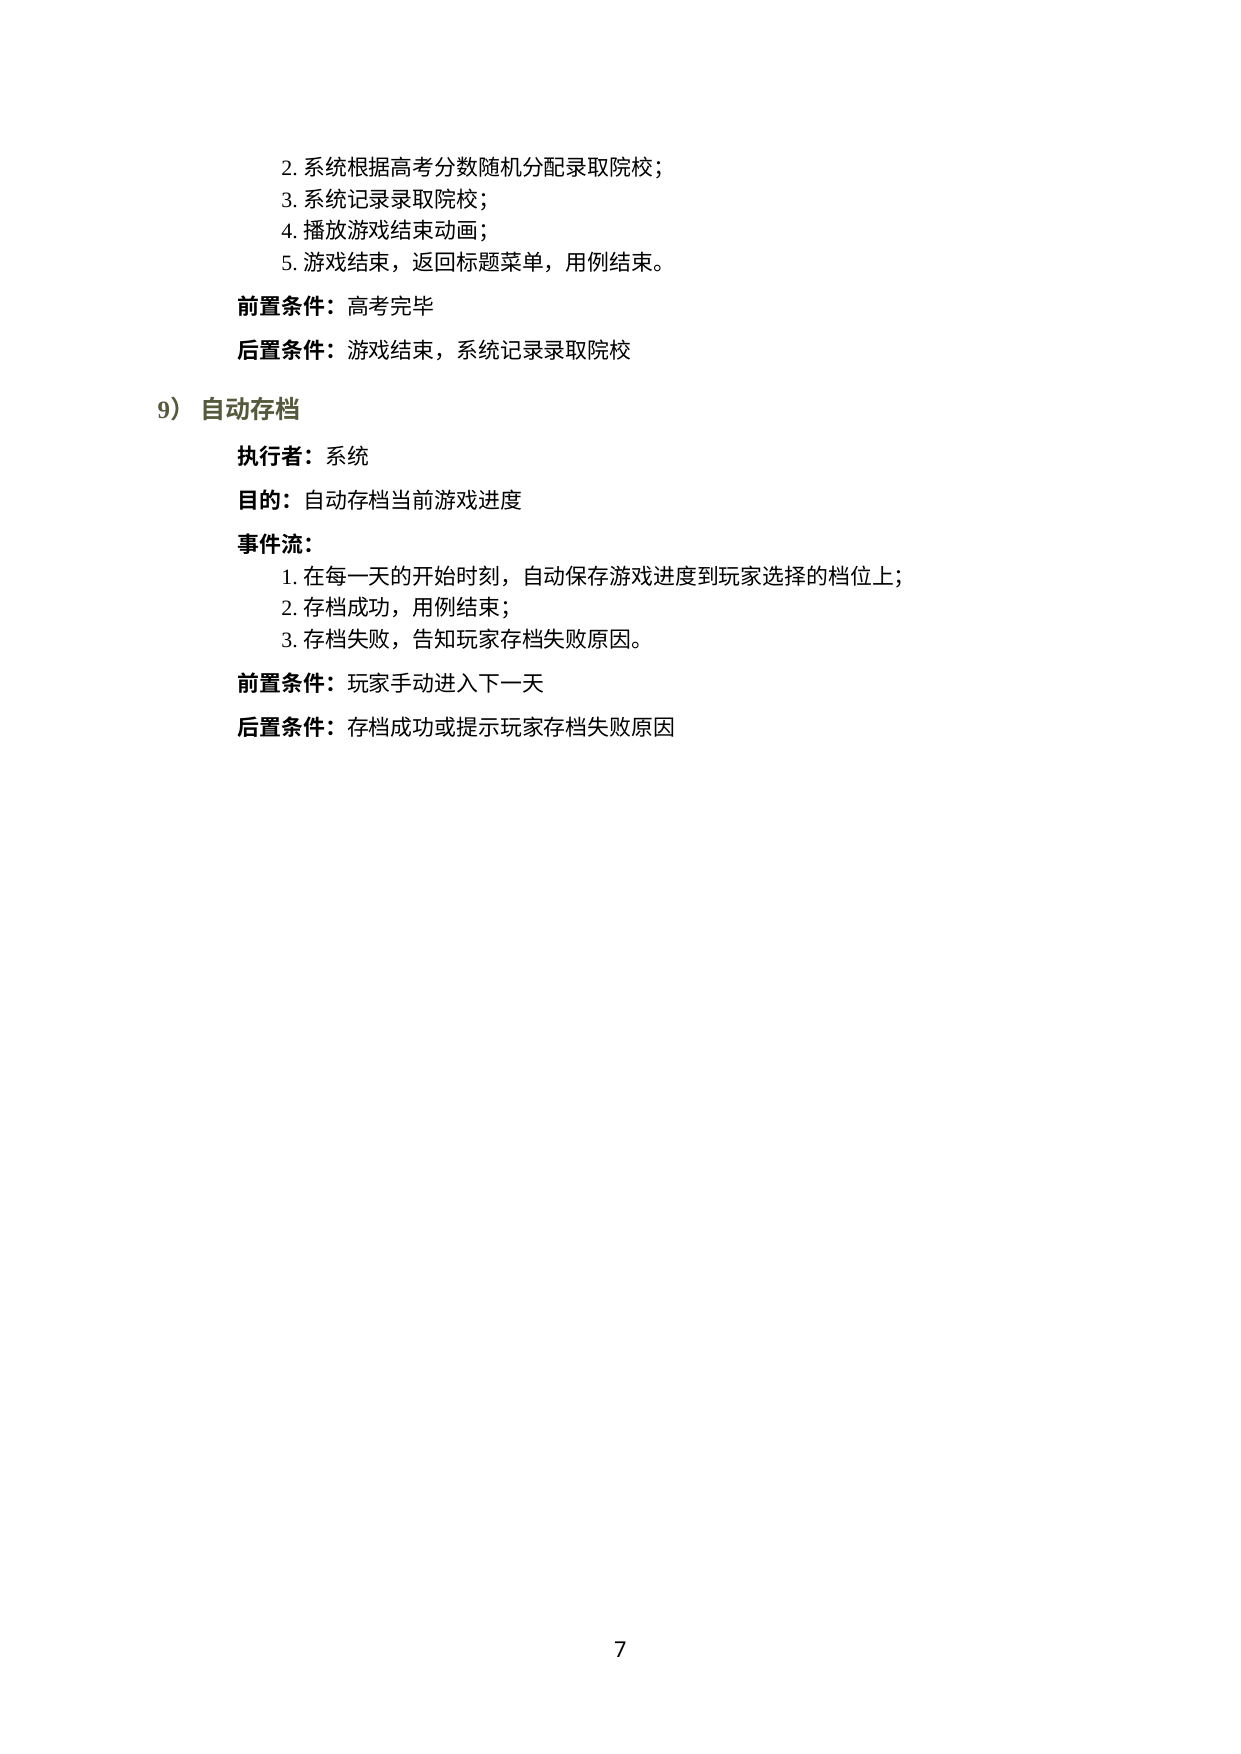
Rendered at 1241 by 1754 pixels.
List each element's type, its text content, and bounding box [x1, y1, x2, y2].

text 事件流： [194, 527, 1083, 559]
list 存档失败，告知玩家存档失败原因。 [237, 622, 1090, 654]
text 前置条件：高考完毕 [194, 289, 1083, 321]
text 目的：自动存档当前游戏进度 [194, 483, 1083, 514]
text 后置条件：游戏结束，系统记录录取院校 [194, 333, 1083, 365]
list 在每一天的开始时刻，自动保存游戏进度到玩家选择的档位上； [237, 559, 1090, 590]
subtitle 9） 自动存档 [157, 390, 1083, 426]
list 系统记录录取院校； [237, 182, 1090, 213]
text 执行者：系统 [194, 439, 1083, 470]
list 播放游戏结束动画； [237, 213, 1090, 245]
list 系统根据高考分数随机分配录取院校； [237, 150, 1090, 182]
list 存档成功，用例结束； [237, 590, 1090, 622]
text 后置条件：存档成功或提示玩家存档失败原因 [194, 710, 1083, 742]
text 前置条件：玩家手动进入下一天 [194, 666, 1083, 698]
list 游戏结束，返回标题菜单，用例结束。 [237, 245, 1090, 277]
